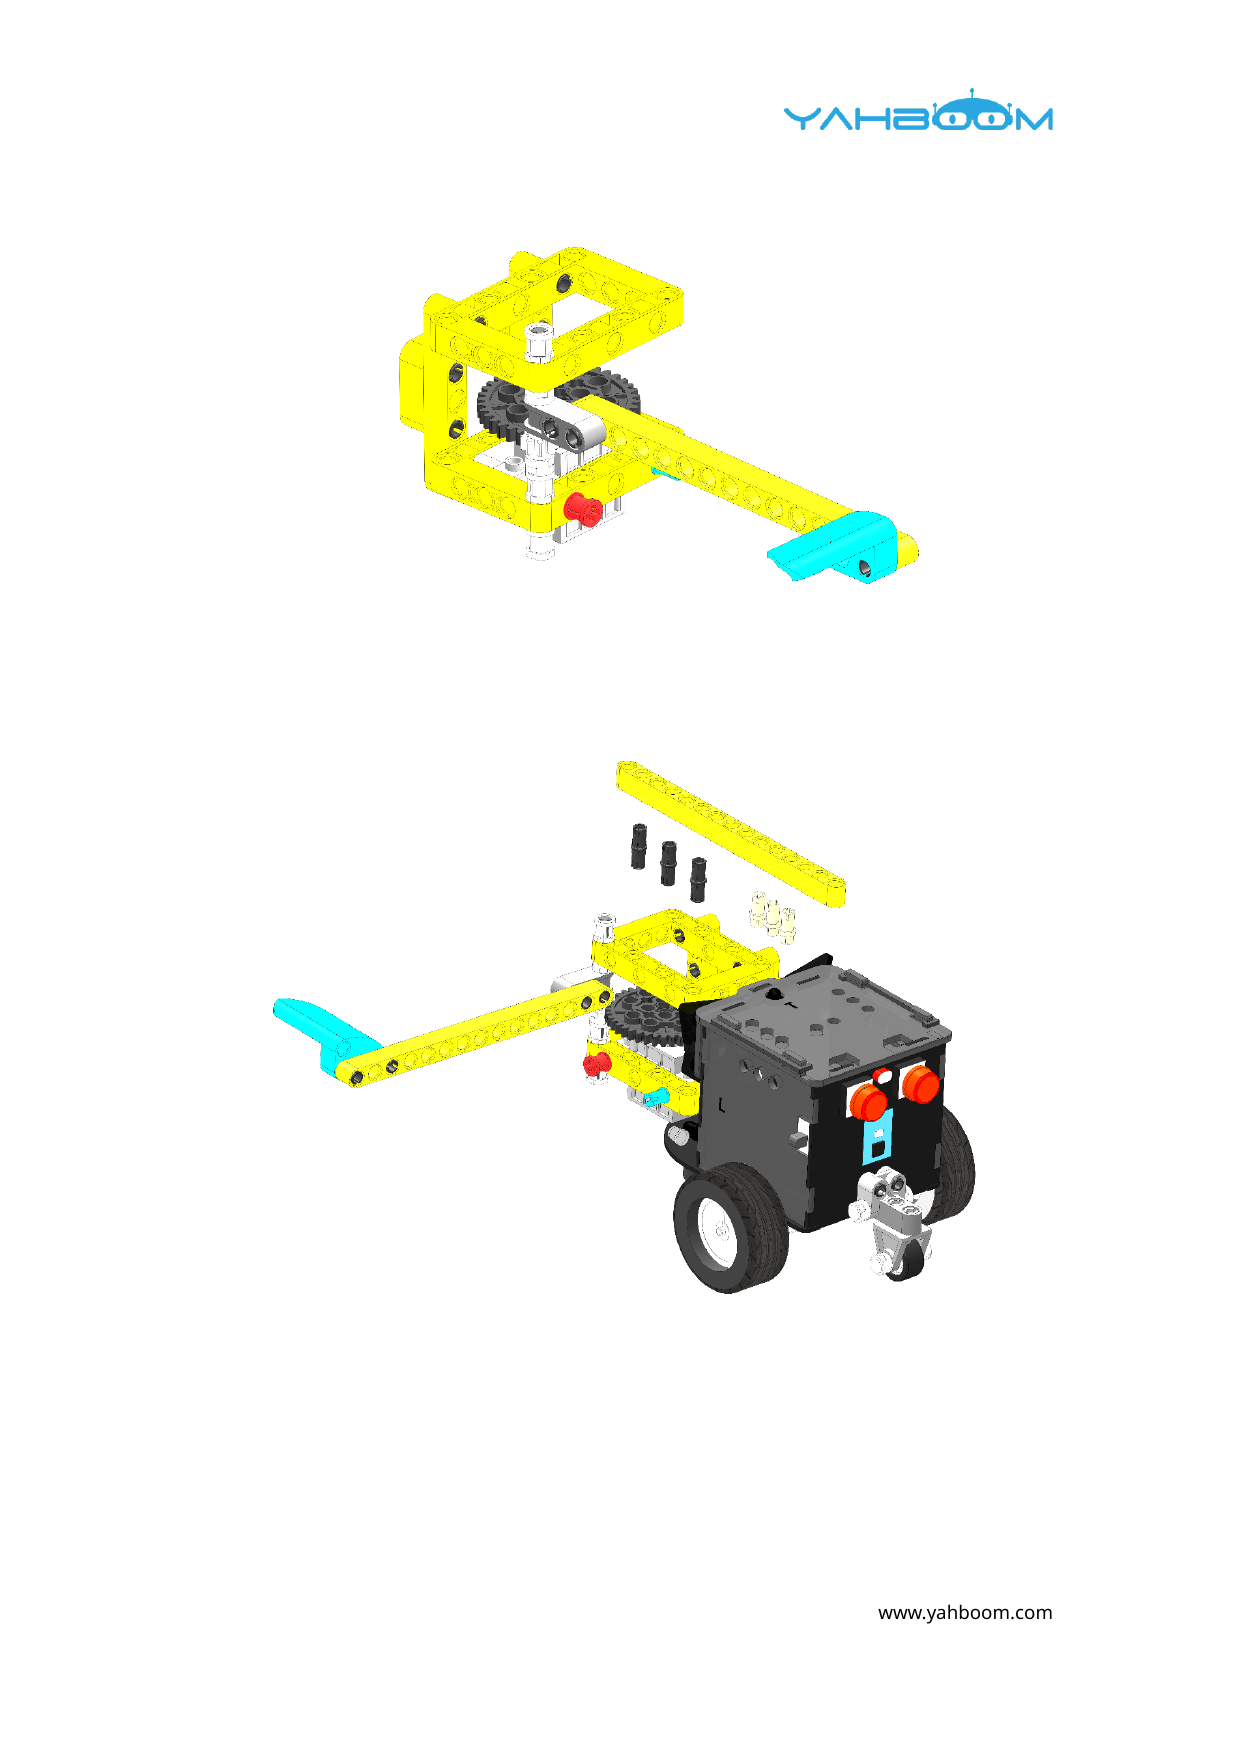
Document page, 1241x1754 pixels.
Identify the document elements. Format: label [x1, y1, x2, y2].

picture [187, 744, 1053, 1305]
picture [187, 159, 1053, 720]
picture [784, 88, 1053, 130]
